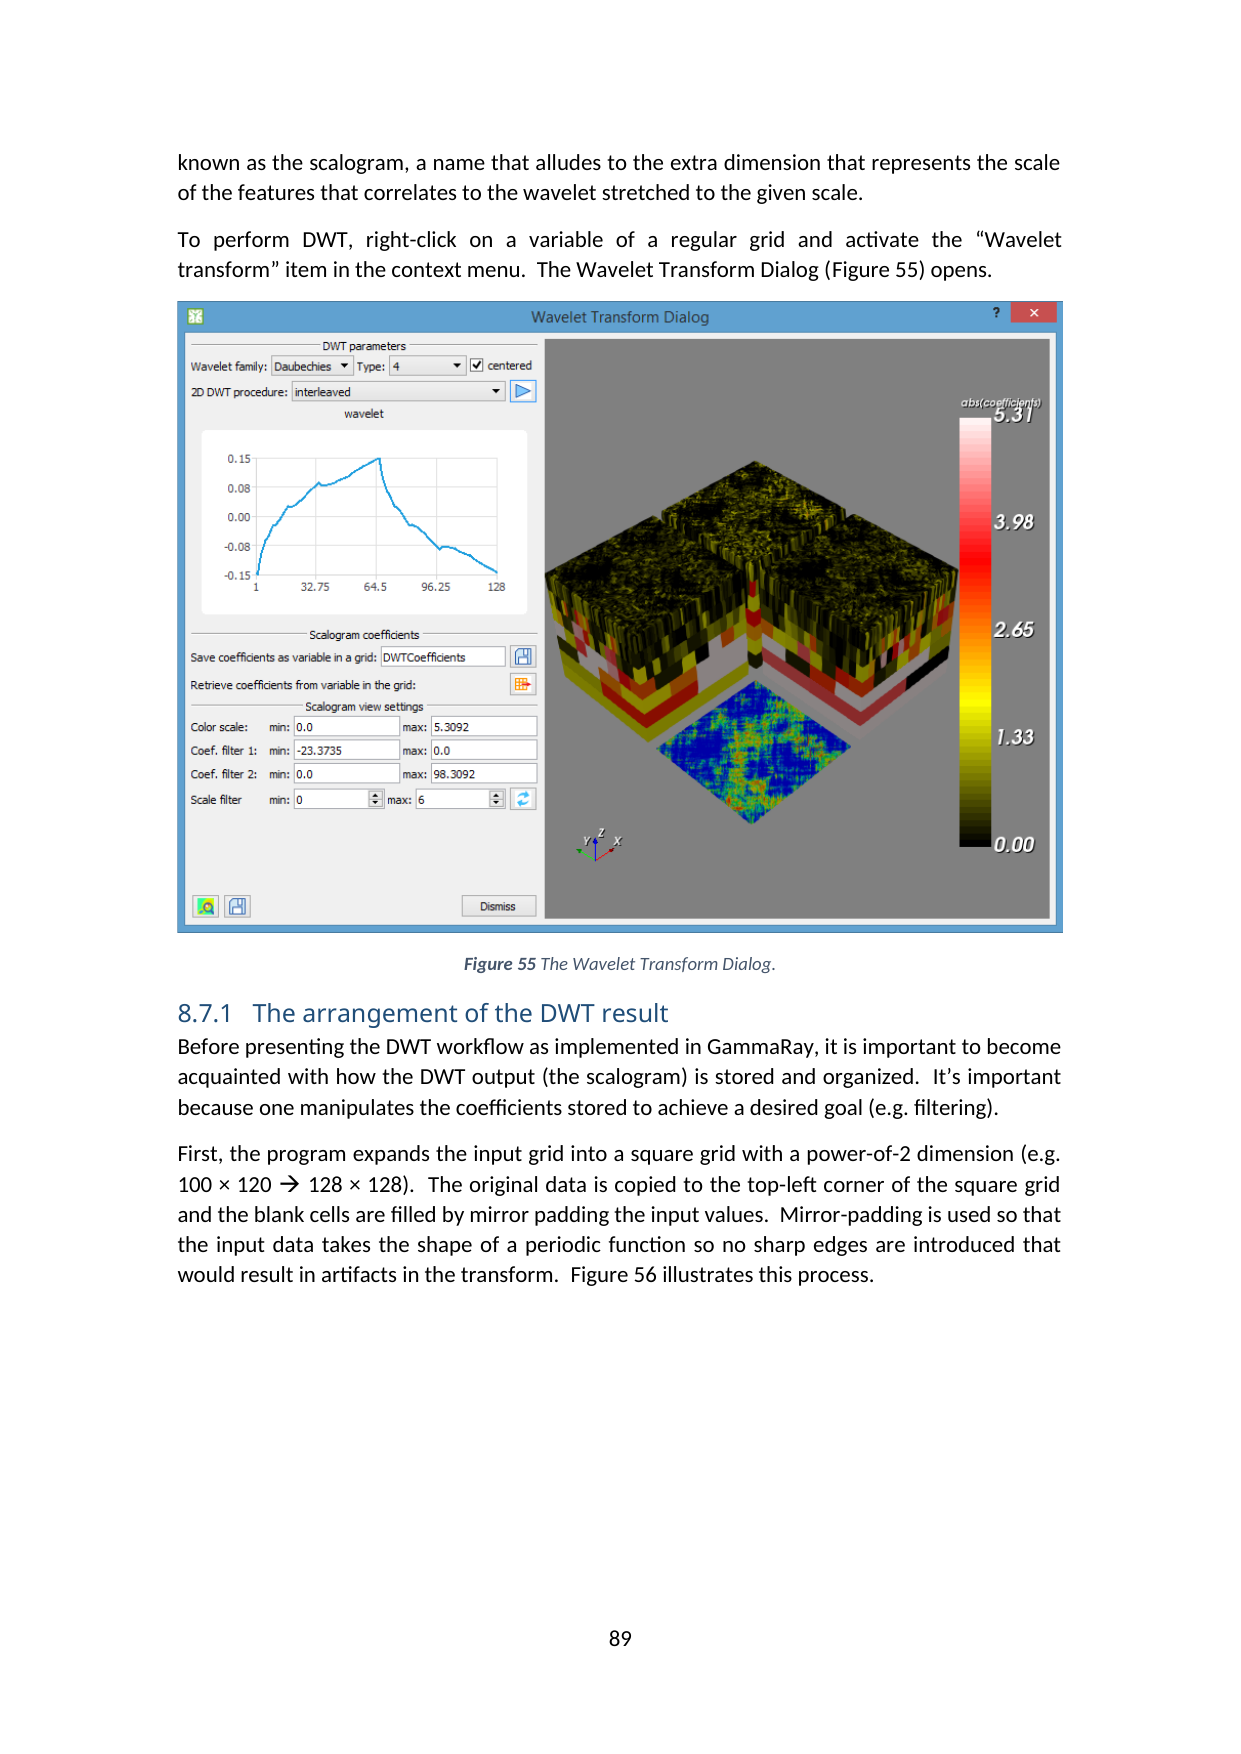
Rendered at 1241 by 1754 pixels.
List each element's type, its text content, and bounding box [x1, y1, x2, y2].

subtitle The arrangement of the DWT result [177, 996, 1063, 1029]
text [177, 148, 1063, 206]
text To perform DWT, right-click on a variable of a regular grid and activate the “Wavelet transform” item in the context menu. The Wavelet Transform Dialog (Figure 55) opens. [177, 225, 1063, 283]
text Figure 55 The Wavelet Transform Dialog. [177, 952, 1063, 975]
text First, the program expands the input grid into a square grid with a power-of-2 dimension (e.g. 100 × 120 128 × 128). The original data is copied to the top-left corner of the square grid and the blank cells are filled by mirror padding the input values. Mirror-padding is used so that the input data takes the shape of a periodic function so no sharp edges are introduced that would result in artifacts in the transform. Figure 56 illustrates this process. [177, 1139, 1063, 1288]
picture [177, 301, 1063, 933]
text Before presenting the DWT workflow as implemented in GammaRay, it is important to become acquainted with how the DWT output (the scalogram) is stored and organized. It’s important because one manipulates the coefficients stored to achieve a desired goal (e.g. filtering). [177, 1032, 1063, 1121]
